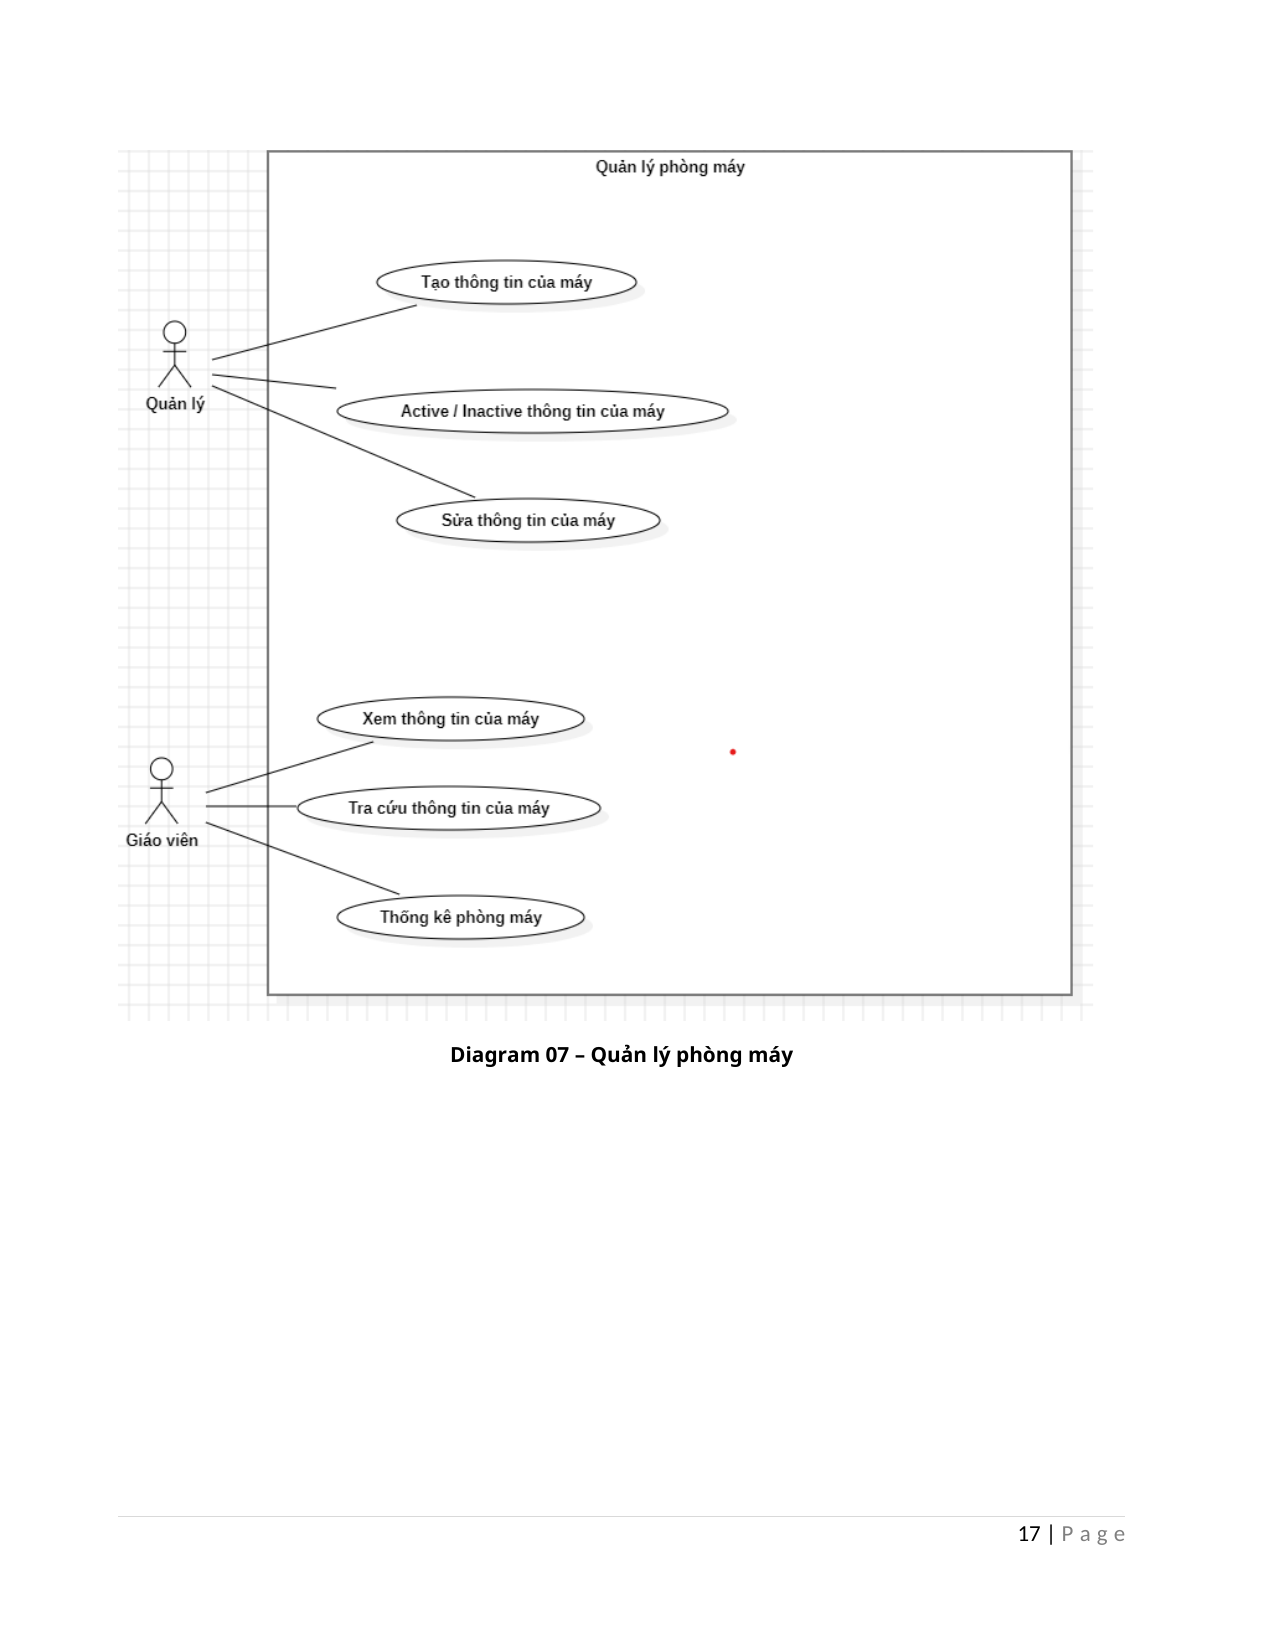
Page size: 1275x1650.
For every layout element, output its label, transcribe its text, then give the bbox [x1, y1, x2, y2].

picture [118, 150, 1094, 1021]
subtitle Diagram 07 – Quản lý phòng máy [118, 1040, 1125, 1068]
